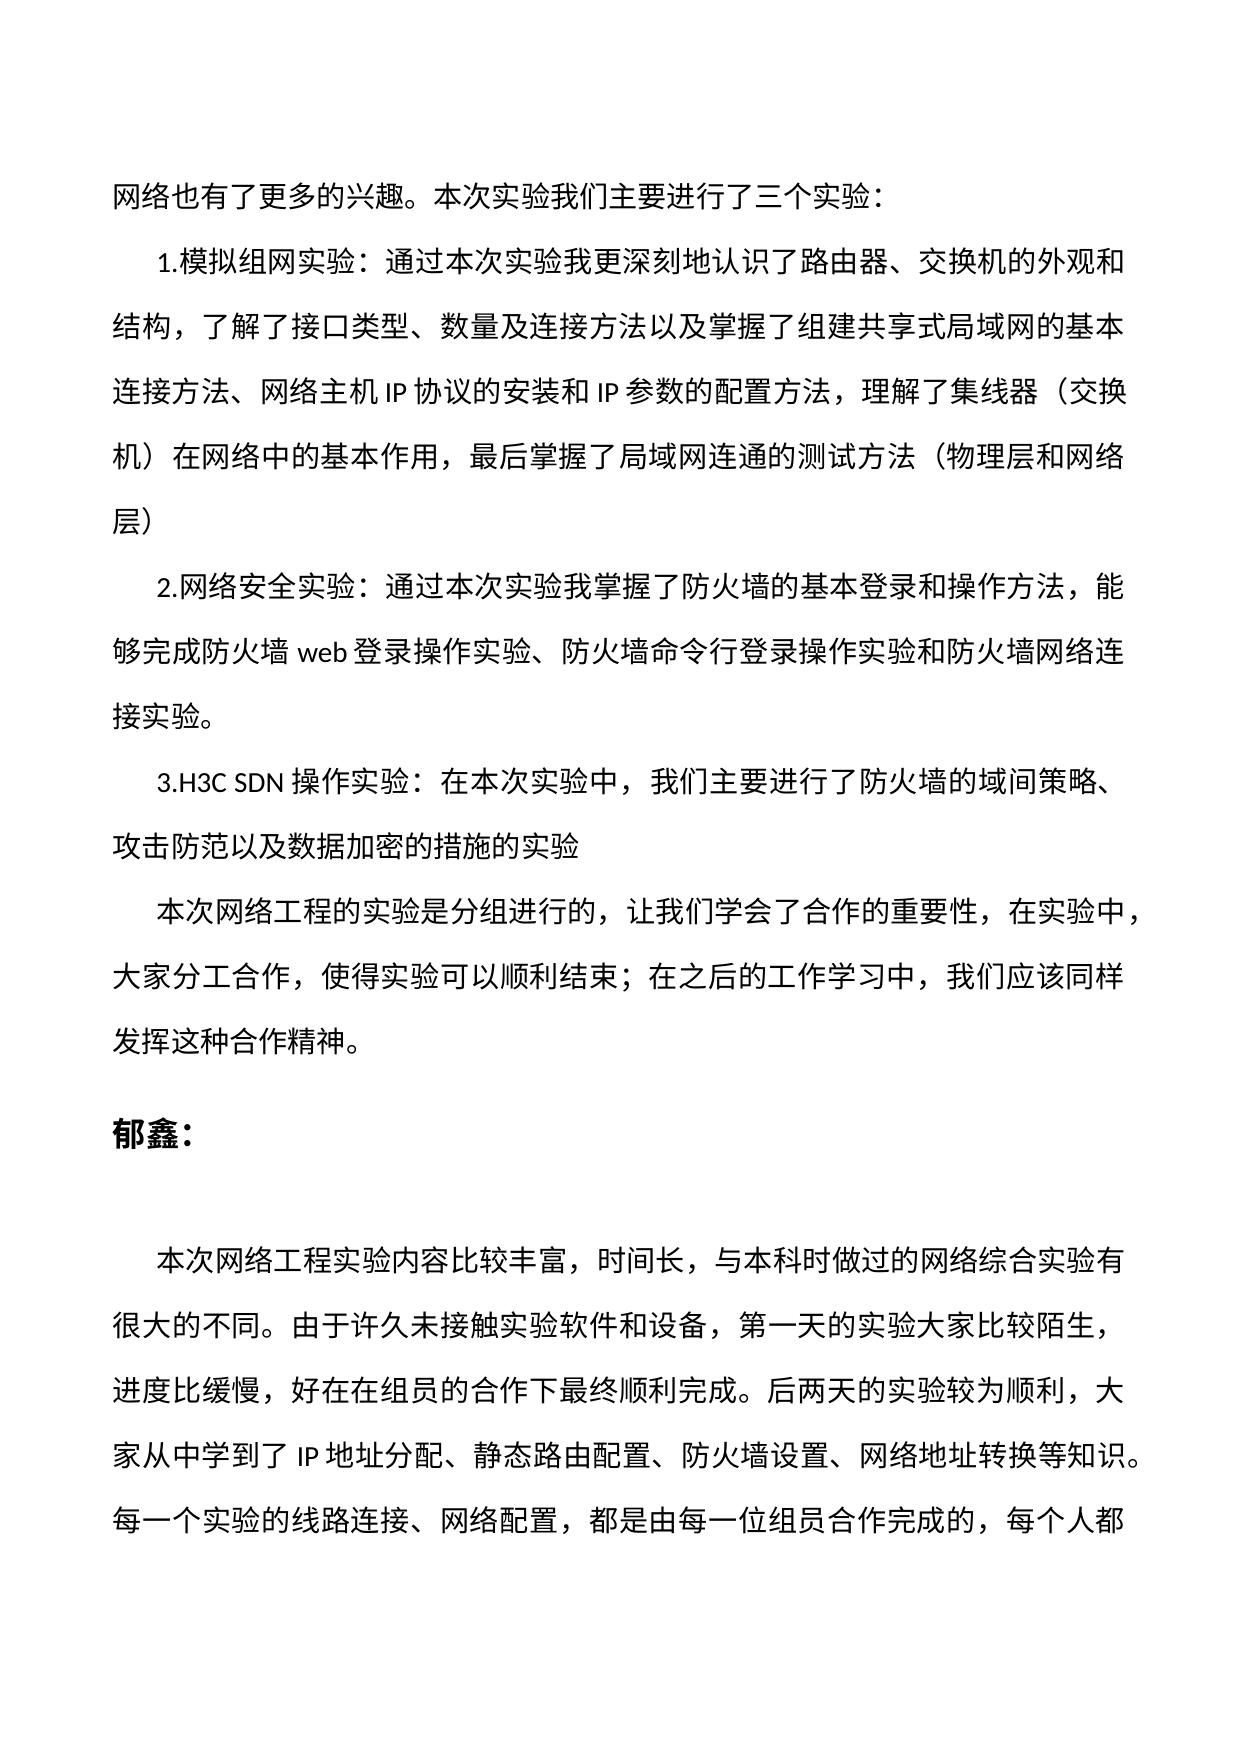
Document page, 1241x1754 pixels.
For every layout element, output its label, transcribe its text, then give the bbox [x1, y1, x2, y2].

text 2.网络安全实验：通过本次实验我掌握了防火墙的基本登录和操作方法，能够完成防火墙web登录操作实验、防火墙命令行登录操作实验和防火墙网络连接实验。 [112, 552, 1128, 747]
subtitle 郁鑫： [112, 1099, 1128, 1164]
text 本次网络工程的实验是分组进行的，让我们学会了合作的重要性，在实验中，大家分工合作，使得实验可以顺利结束；在之后的工作学习中，我们应该同样发挥这种合作精神。 [112, 877, 1128, 1072]
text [112, 1226, 1128, 1551]
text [112, 162, 1128, 227]
text 3.H3C SDN操作实验：在本次实验中，我们主要进行了防火墙的域间策略、攻击防范以及数据加密的措施的实验 [112, 747, 1128, 877]
text 1.模拟组网实验：通过本次实验我更深刻地认识了路由器、交换机的外观和结构，了解了接口类型、数量及连接方法以及掌握了组建共享式局域网的基本连接方法、网络主机IP协议的安装和IP参数的配置方法，理解了集线器（交换机）在网络中的基本作用，最后掌握了局域网连通的测试方法（物理层和网络层） [112, 227, 1128, 552]
